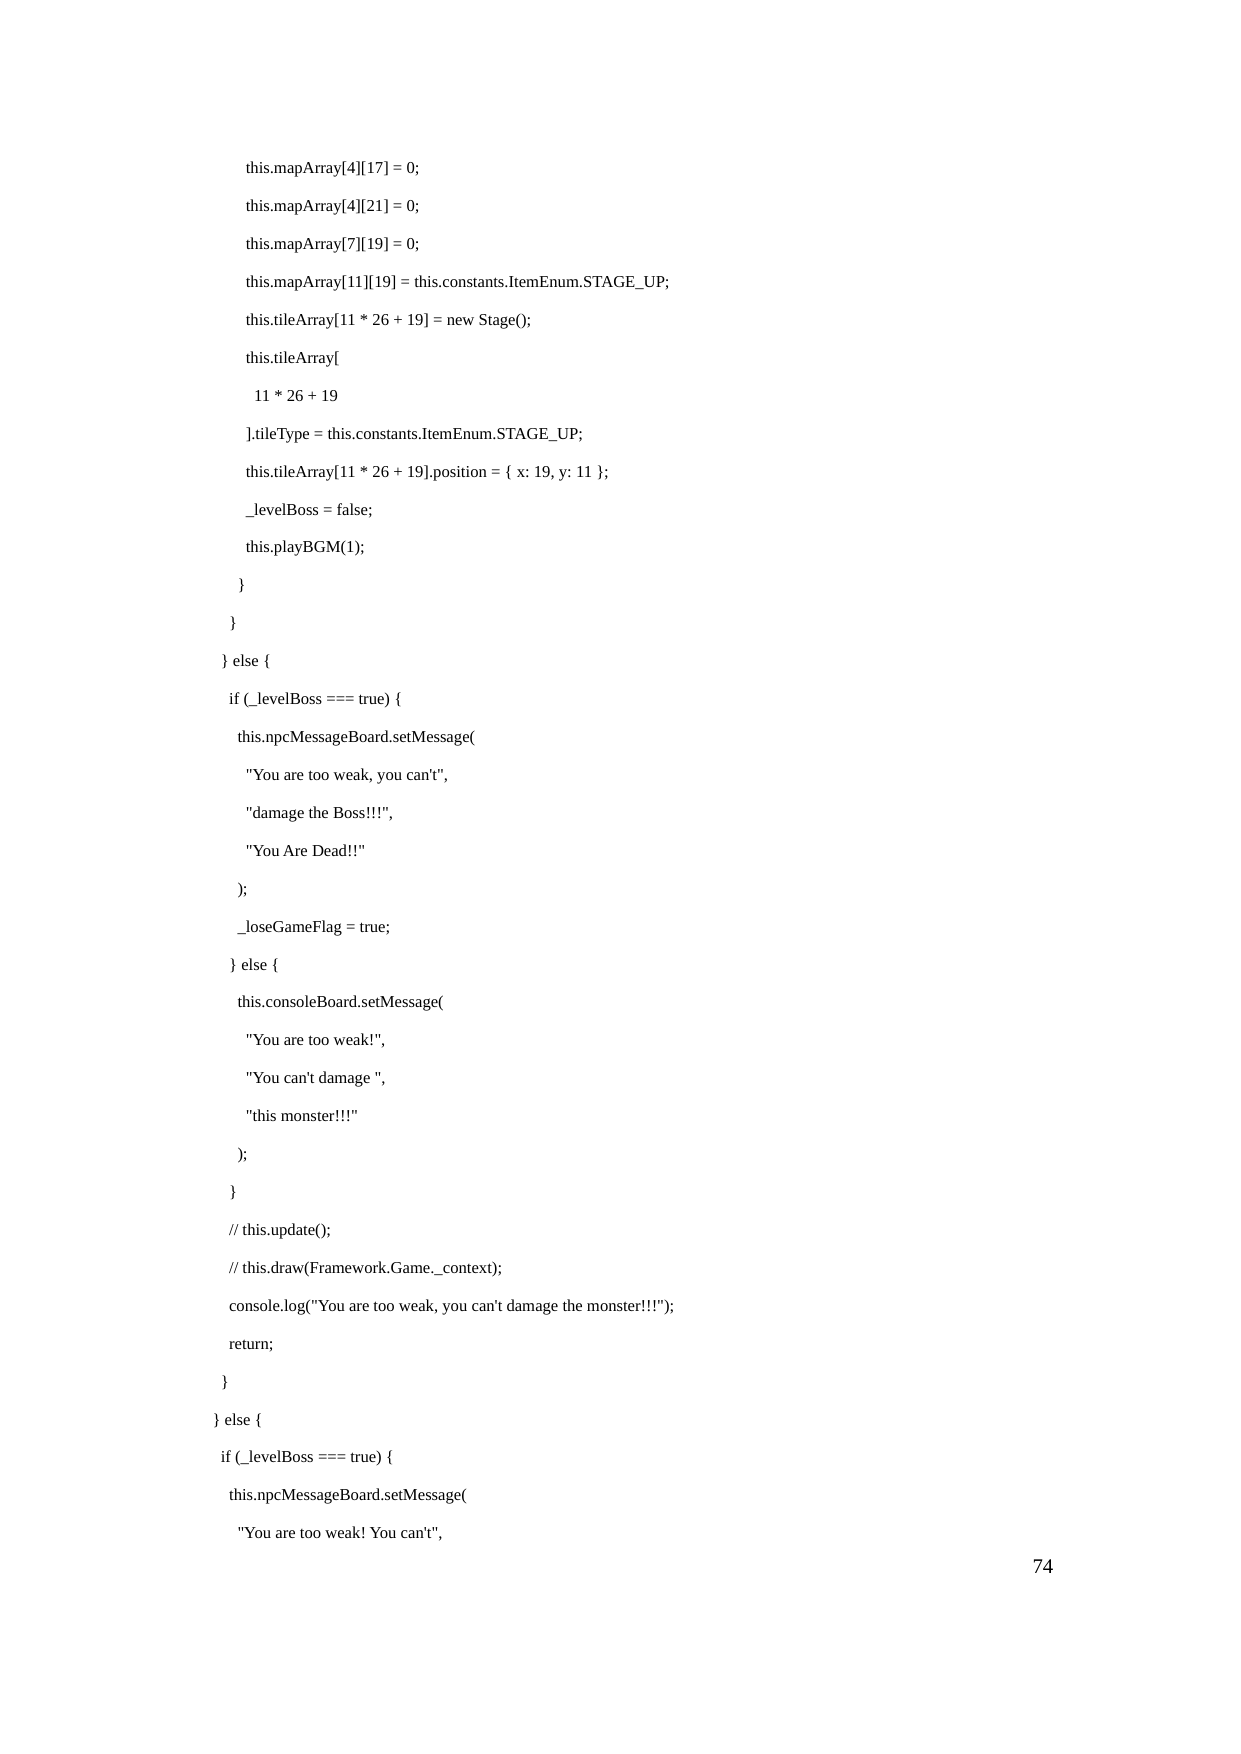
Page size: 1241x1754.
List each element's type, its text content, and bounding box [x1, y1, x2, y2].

text // this.update(); [187, 1220, 1053, 1239]
text this.tileArray[ [187, 348, 1053, 367]
text this.consoleBoard.setMessage( [187, 992, 1053, 1011]
text _loseGameFlag = true; [187, 916, 1053, 936]
text ); [187, 878, 1053, 898]
text this.playBGM(1); [187, 537, 1053, 556]
text } else { [187, 954, 1053, 973]
text } [187, 1371, 1053, 1391]
text "You are too weak! You can't", [187, 1523, 1053, 1542]
text "damage the Boss!!!", [187, 803, 1053, 822]
text this.npcMessageBoard.setMessage( [187, 727, 1053, 746]
text "this monster!!!" [187, 1106, 1053, 1125]
text if (_levelBoss === true) { [187, 1447, 1053, 1466]
text this.mapArray[4][21] = 0; [187, 196, 1053, 215]
text this.tileArray[11 * 26 + 19] = new Stage(); [187, 310, 1053, 329]
text this.mapArray[7][19] = 0; [187, 234, 1053, 253]
text "You Are Dead!!" [187, 841, 1053, 860]
text _levelBoss = false; [187, 499, 1053, 518]
text this.npcMessageBoard.setMessage( [187, 1485, 1053, 1504]
text ].tileType = this.constants.ItemEnum.STAGE_UP; [187, 423, 1053, 443]
text return; [187, 1333, 1053, 1353]
text ); [187, 1144, 1053, 1163]
text this.mapArray[4][17] = 0; [187, 158, 1053, 177]
text 11 * 26 + 19 [187, 386, 1053, 405]
text "You are too weak!", [187, 1030, 1053, 1049]
text this.mapArray[11][19] = this.constants.ItemEnum.STAGE_UP; [187, 272, 1053, 291]
text } [187, 1182, 1053, 1201]
text if (_levelBoss === true) { [187, 689, 1053, 708]
text console.log("You are too weak, you can't damage the monster!!!"); [187, 1296, 1053, 1315]
text } [187, 613, 1053, 632]
text } else { [187, 651, 1053, 670]
text // this.draw(Framework.Game._context); [187, 1258, 1053, 1277]
text } else { [187, 1409, 1053, 1428]
text "You are too weak, you can't", [187, 765, 1053, 784]
text "You can't damage ", [187, 1068, 1053, 1087]
text } [187, 575, 1053, 594]
text this.tileArray[11 * 26 + 19].position = { x: 19, y: 11 }; [187, 461, 1053, 481]
